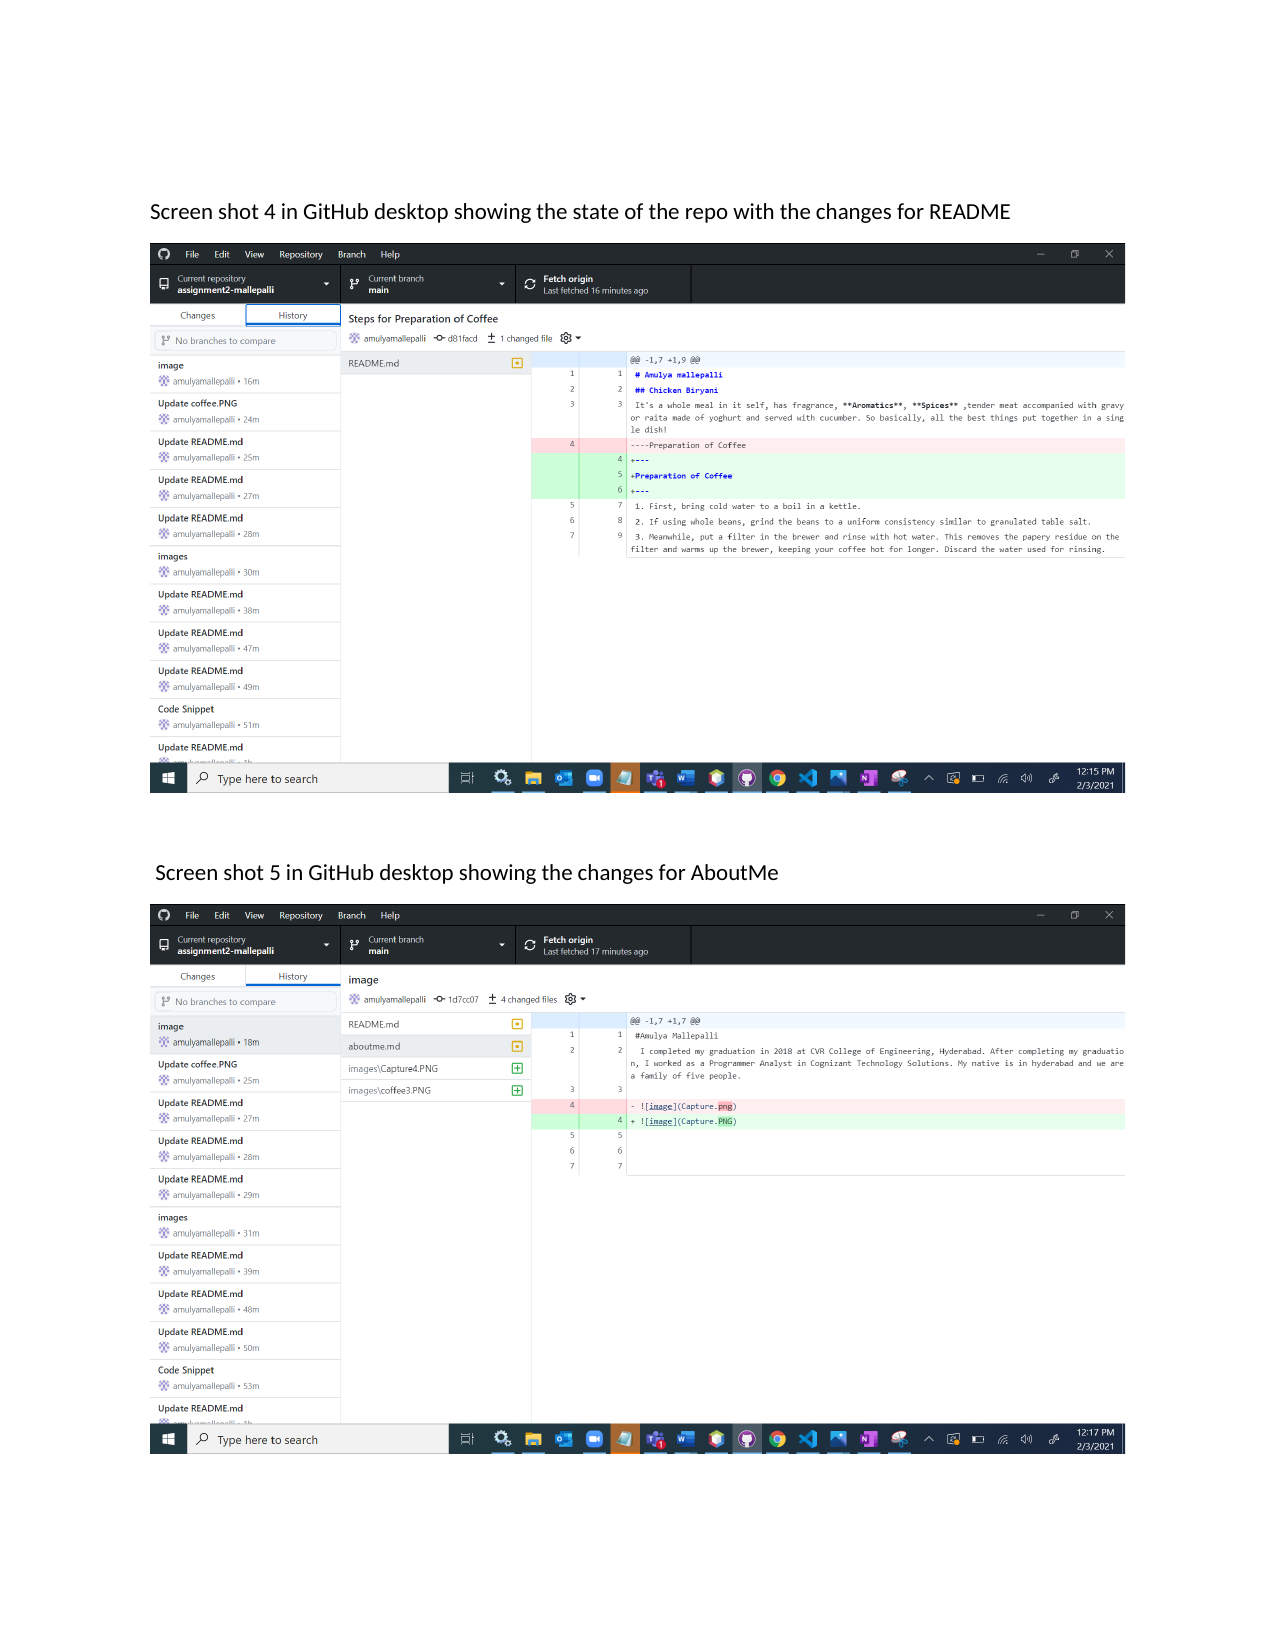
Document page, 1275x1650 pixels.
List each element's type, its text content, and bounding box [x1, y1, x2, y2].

text Screen shot 5 in GitHub desktop showing the changes for AboutMe [150, 858, 1125, 886]
picture [150, 243, 1125, 793]
picture [150, 904, 1125, 1454]
text Screen shot 4 in GitHub desktop showing the state of the repo with the changes for README [150, 197, 1125, 225]
